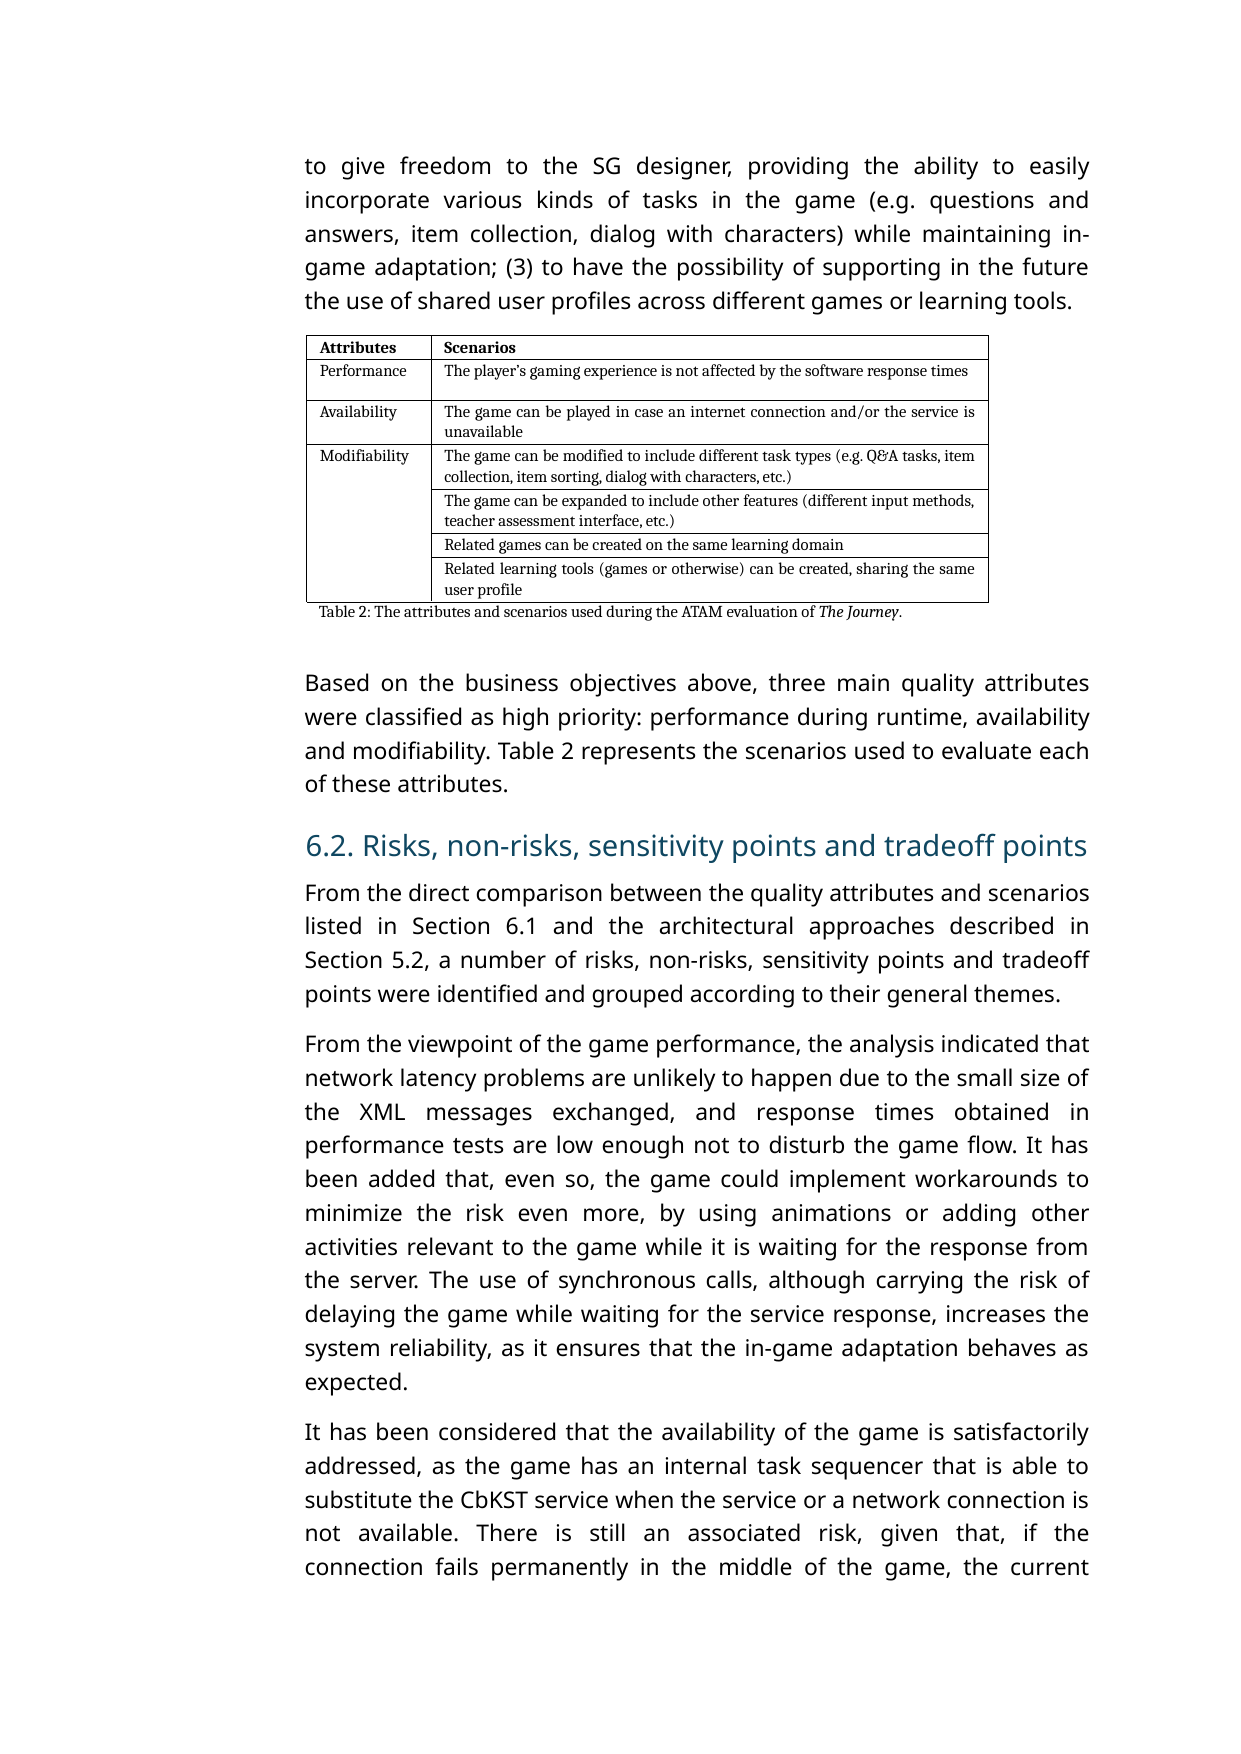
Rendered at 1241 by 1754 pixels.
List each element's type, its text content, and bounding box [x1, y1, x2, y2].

table_cell The player’s gaming experience is not affected by the software response times [432, 360, 988, 399]
table_cell The game can be modified to include different task types (e.g. Q&A tasks, item collection, item sorting, dialog with characters, etc.) [432, 445, 988, 488]
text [304, 150, 1090, 316]
table_header Scenarios [432, 336, 988, 359]
table_header Attributes [307, 336, 431, 359]
table_cell Modifiability [307, 445, 431, 601]
text From the viewpoint of the game performance, the analysis indicated that network latency problems are unlikely to happen due to the small size of the XML messages exchanged, and response times obtained in performance tests are low enough not to disturb the game flow. It has been added that, even so, the game could implement workarounds to minimize the risk even more, by using animations or adding other activities relevant to the game while it is waiting for the response from the server. The use of synchronous calls, although carrying the risk of delaying the game while waiting for the service response, increases the system reliability, as it ensures that the in-game adaptation behaves as expected. [304, 1028, 1090, 1397]
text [304, 1416, 1090, 1582]
table_cell Performance [307, 360, 431, 399]
table_cell Availability [307, 401, 431, 444]
table_cell Related games can be created on the same learning domain [432, 534, 988, 557]
table_cell The game can be played in case an internet connection and/or the service is unavailable [432, 401, 988, 444]
table_cell The game can be expanded to include other features (different input methods, teacher assessment interface, etc.) [432, 490, 988, 533]
subtitle 6.2. Risks, non-risks, sensitivity points and tradeoff points [305, 825, 1090, 865]
text From the direct comparison between the quality attributes and scenarios listed in Section 6.1 and the architectural approaches described in Section 5.2, a number of risks, non-risks, sensitivity points and tradeoff points were identified and grouped according to their general themes. [304, 876, 1090, 1009]
text Based on the business objectives above, three main quality attributes were classified as high priority: performance during runtime, availability and modifiability. Table 2 represents the scenarios used to evaluate each of these attributes. [304, 667, 1090, 799]
table_cell Related learning tools (games or otherwise) can be created, sharing the same user profile [432, 558, 988, 601]
text Table 2: The attributes and scenarios used during the ATAM evaluation of The Journey. [319, 602, 1090, 621]
